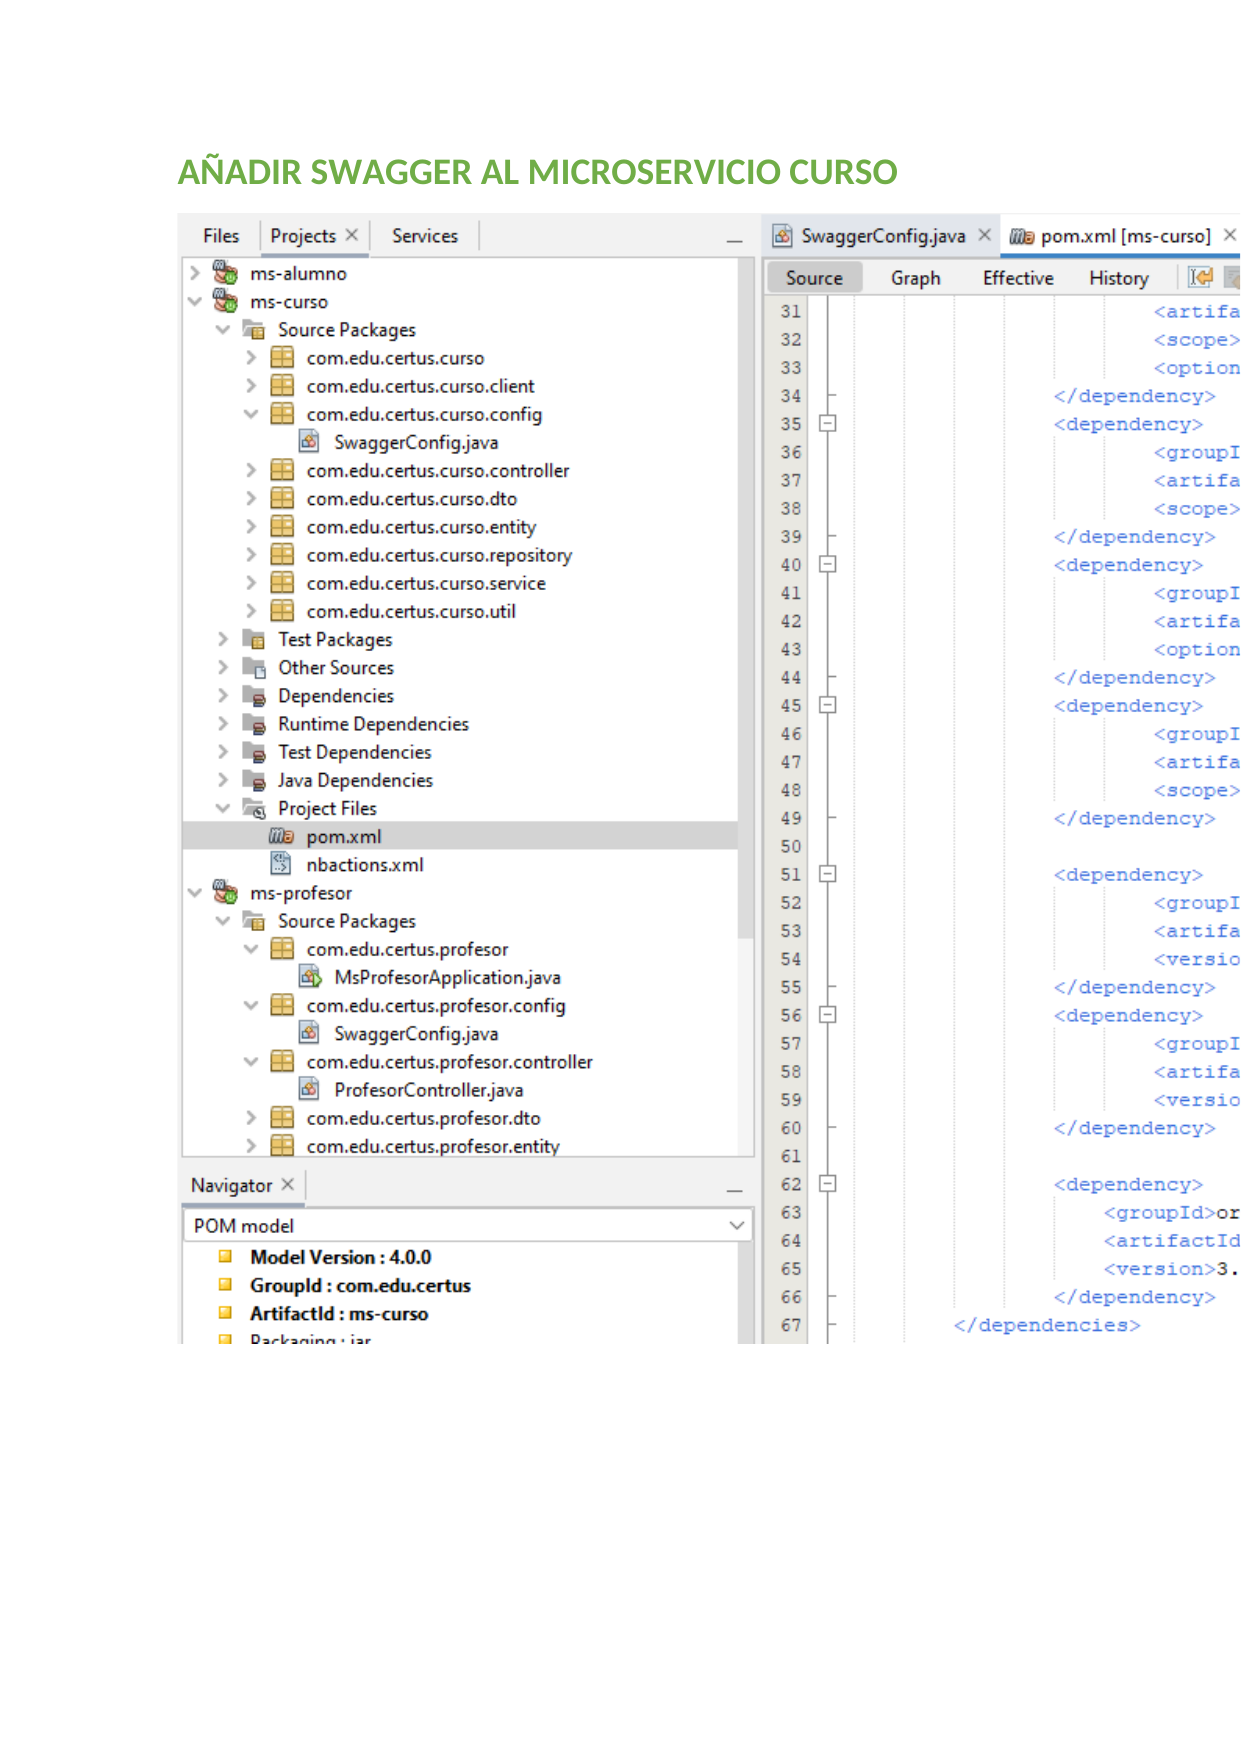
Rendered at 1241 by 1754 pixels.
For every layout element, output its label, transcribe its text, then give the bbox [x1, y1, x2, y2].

picture [177, 213, 1241, 1344]
text AÑADIR SWAGGER AL MICROSERVICIO CURSO [177, 148, 1063, 193]
